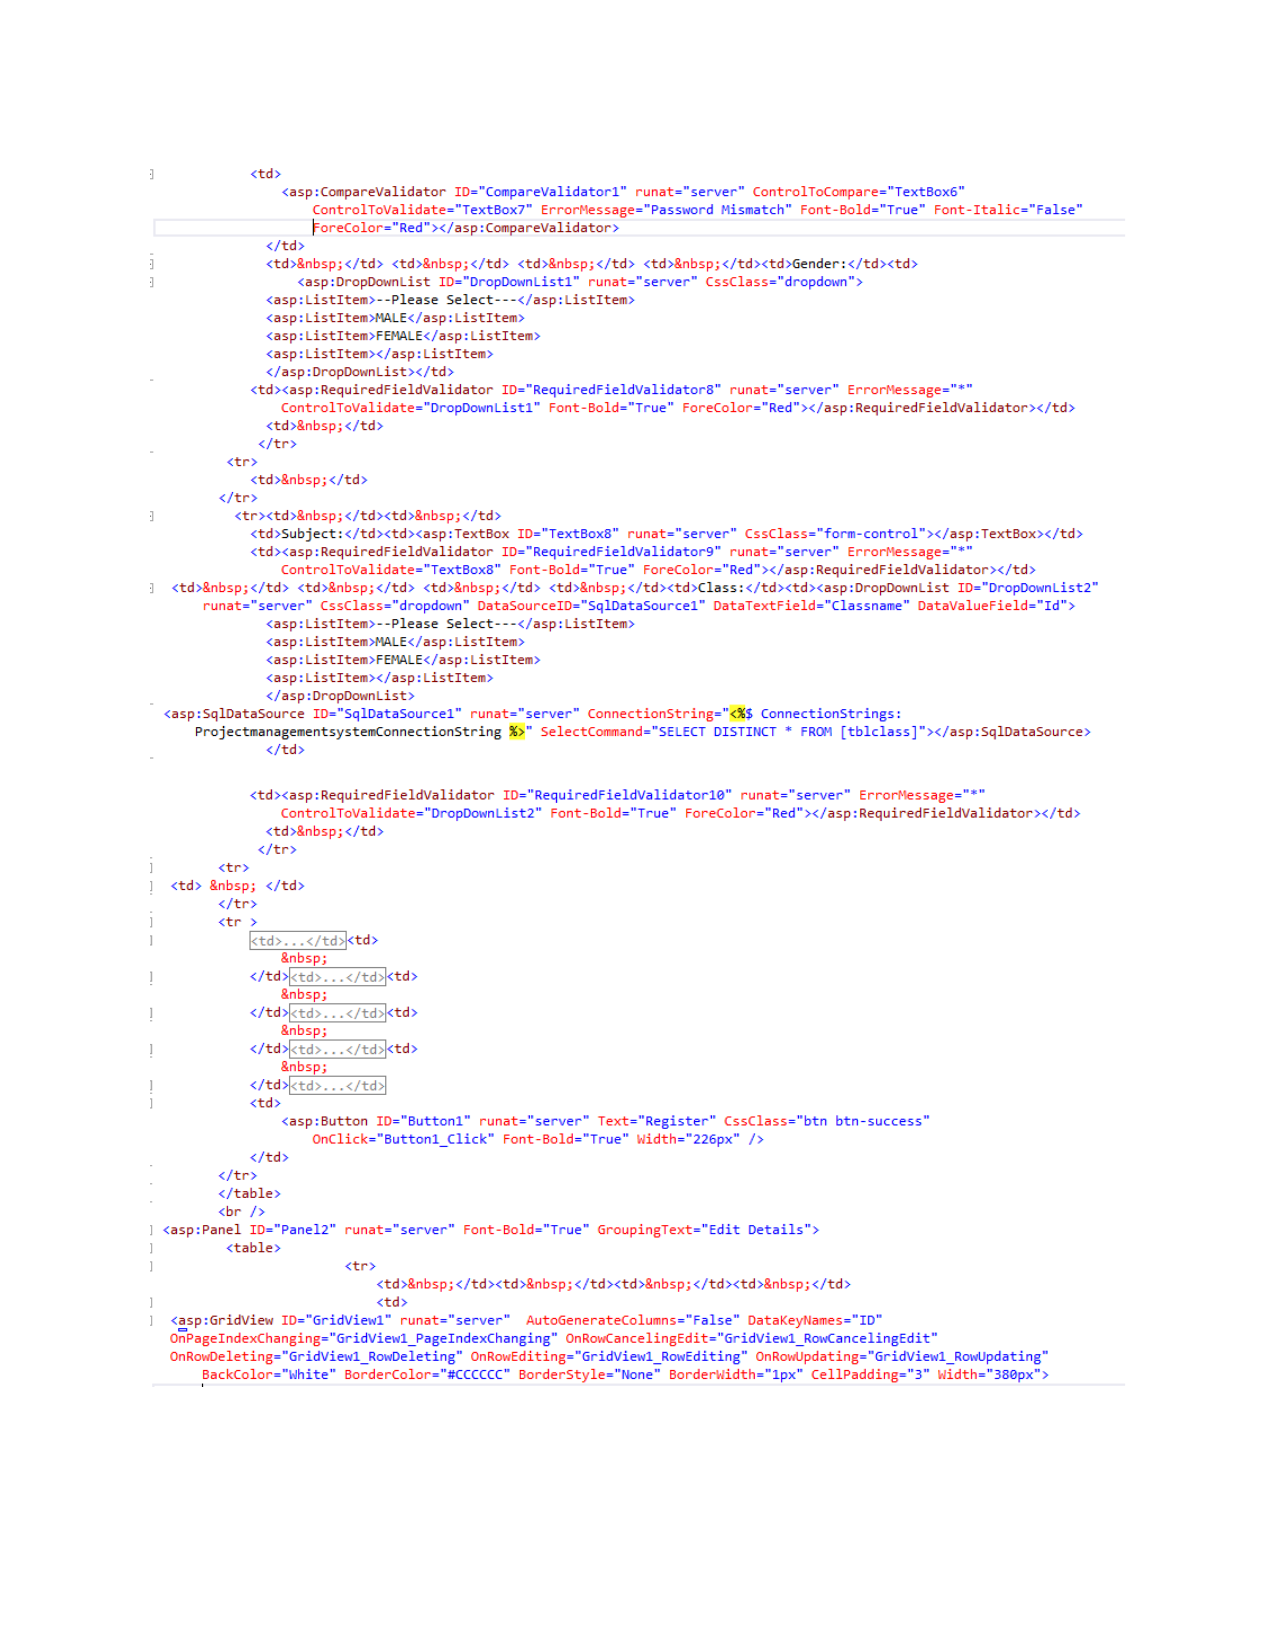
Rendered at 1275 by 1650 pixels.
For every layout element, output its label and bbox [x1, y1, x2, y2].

picture [150, 786, 1125, 1387]
picture [150, 150, 1125, 762]
